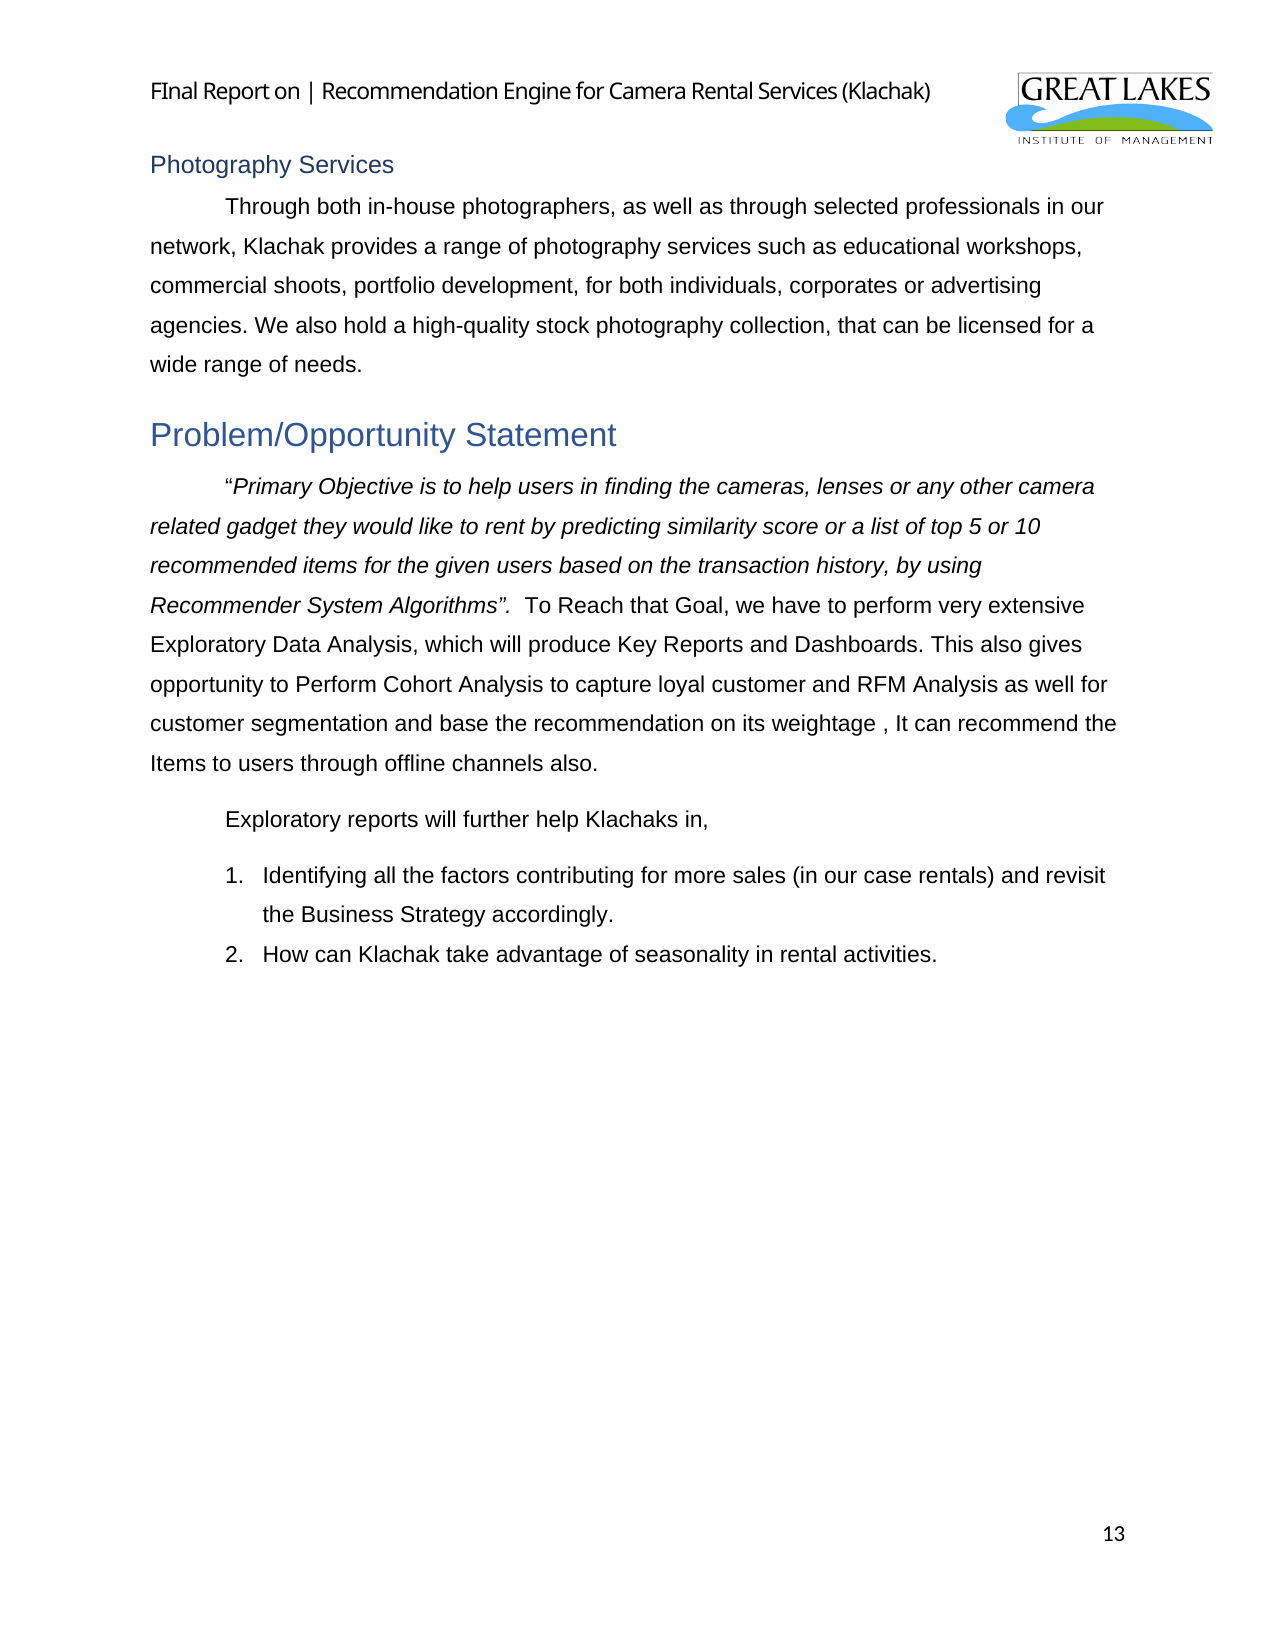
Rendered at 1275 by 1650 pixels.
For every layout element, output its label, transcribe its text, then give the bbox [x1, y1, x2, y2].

text “Primary Objective is to help users in finding the cameras, lenses or any other camera related gadget they would like to rent by predicting similarity score or a list of top 5 or 10 recommended items for the given users based on the transaction history, by using Recommender System Algorithms”. To Reach that Goal, we have to perform very extensive Exploratory Data Analysis, which will produce Key Reports and Dashboards. This also gives opportunity to Perform Cohort Analysis to capture loyal customer and RFM Analysis as well for customer segmentation and base the recommendation on its weightage , It can recommend the Items to users through offline channels also. [150, 473, 1125, 776]
picture [1003, 72, 1213, 145]
subtitle Photography Services [150, 150, 1125, 179]
text Exploratory reports will further help Klachaks in, [150, 806, 1125, 832]
list How can Klachak take advantage of seasonality in rental activities. [225, 941, 1125, 967]
list Identifying all the factors contributing for more sales (in our case rentals) and revisit the Business Strategy accordingly. [225, 862, 1125, 928]
text Through both in-house photographers, as well as through selected professionals in our network, Klachak provides a range of photography services such as educational workshops, commercial shoots, portfolio development, for both individuals, corporates or advertising agencies. We also hold a high-quality stock photography collection, that can be licensed for a wide range of needs. [150, 193, 1125, 377]
subtitle Problem/Opportunity Statement [150, 416, 1125, 454]
